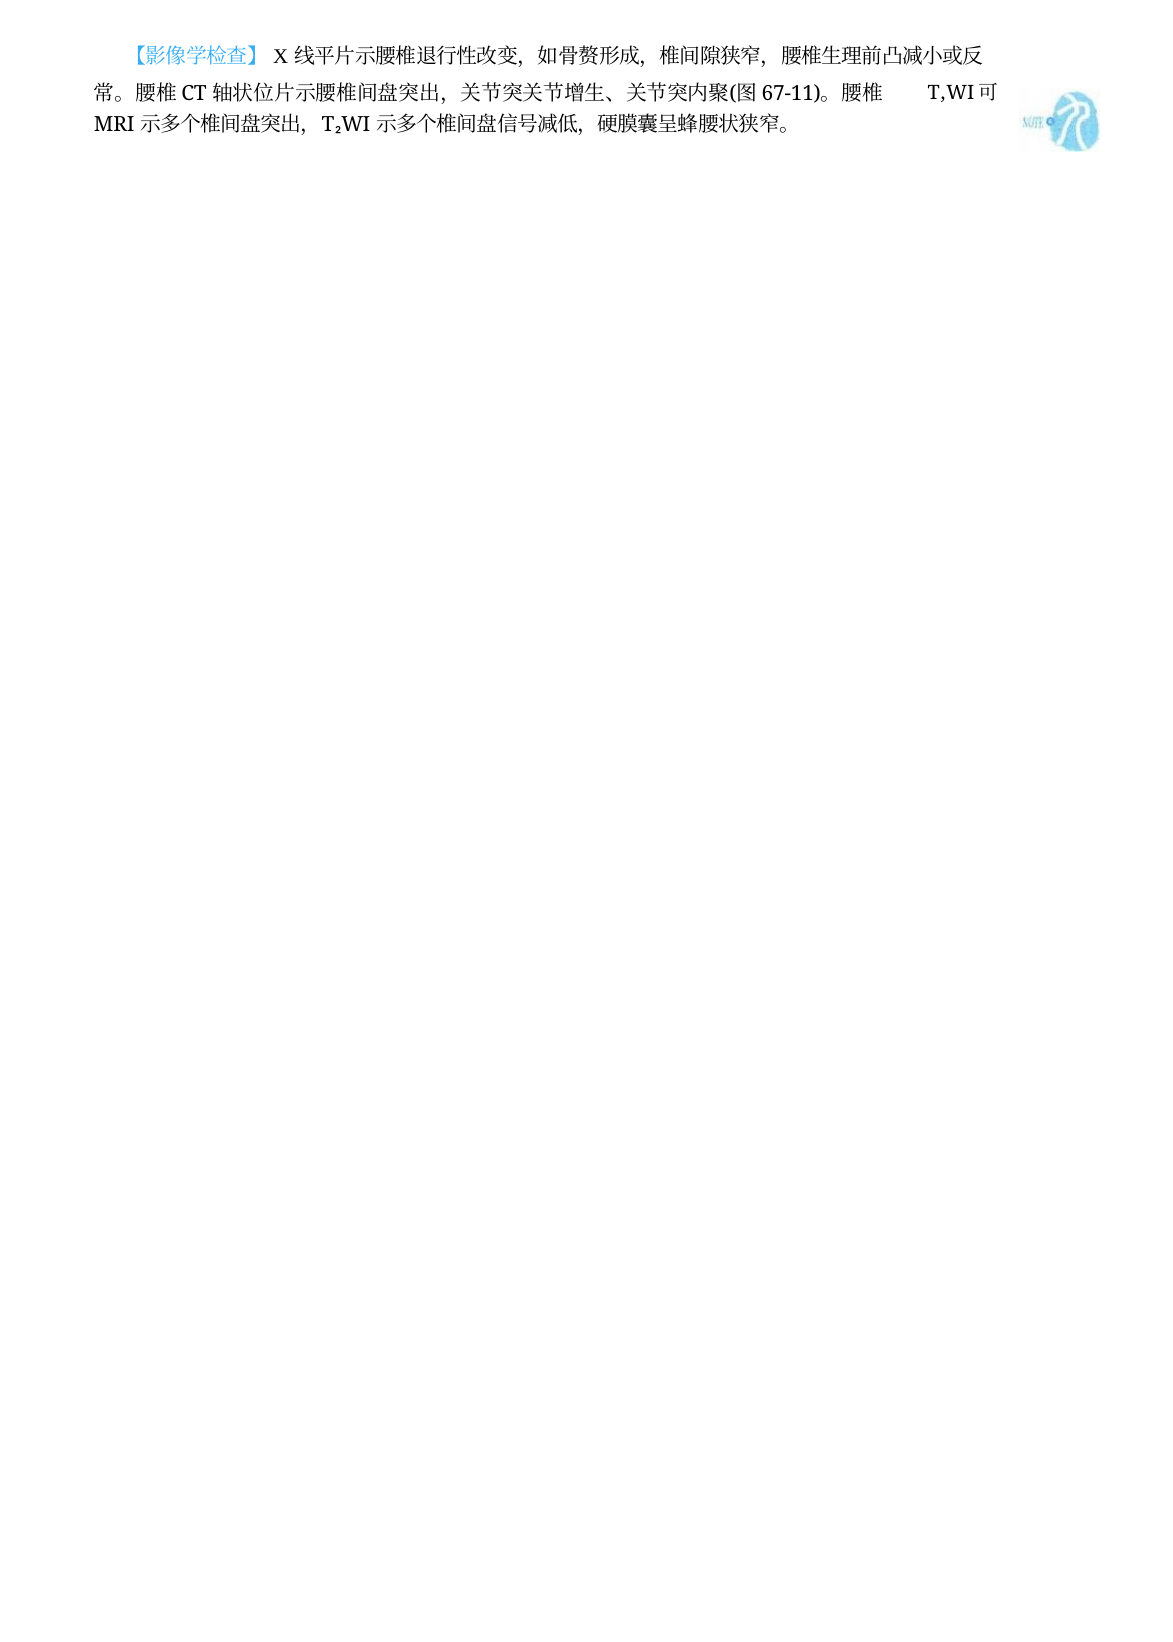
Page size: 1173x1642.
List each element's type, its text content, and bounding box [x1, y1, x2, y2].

text 常。腰椎CT 轴状位片示腰椎间盘突出，关节突关节增生、关节突内聚(图67-11)。腰椎MRI 示多个椎间盘突出，T₂WI 示多个椎间盘信号减低，硬膜囊呈蜂腰状狭窄。 [94, 76, 907, 138]
text 【影像学检查】 X 线平片示腰椎退行性改变，如骨赘形成，椎间隙狭窄，腰椎生理前凸减小或反 [125, 42, 1100, 69]
picture [1018, 88, 1100, 152]
text T,WI可 [927, 78, 1008, 105]
